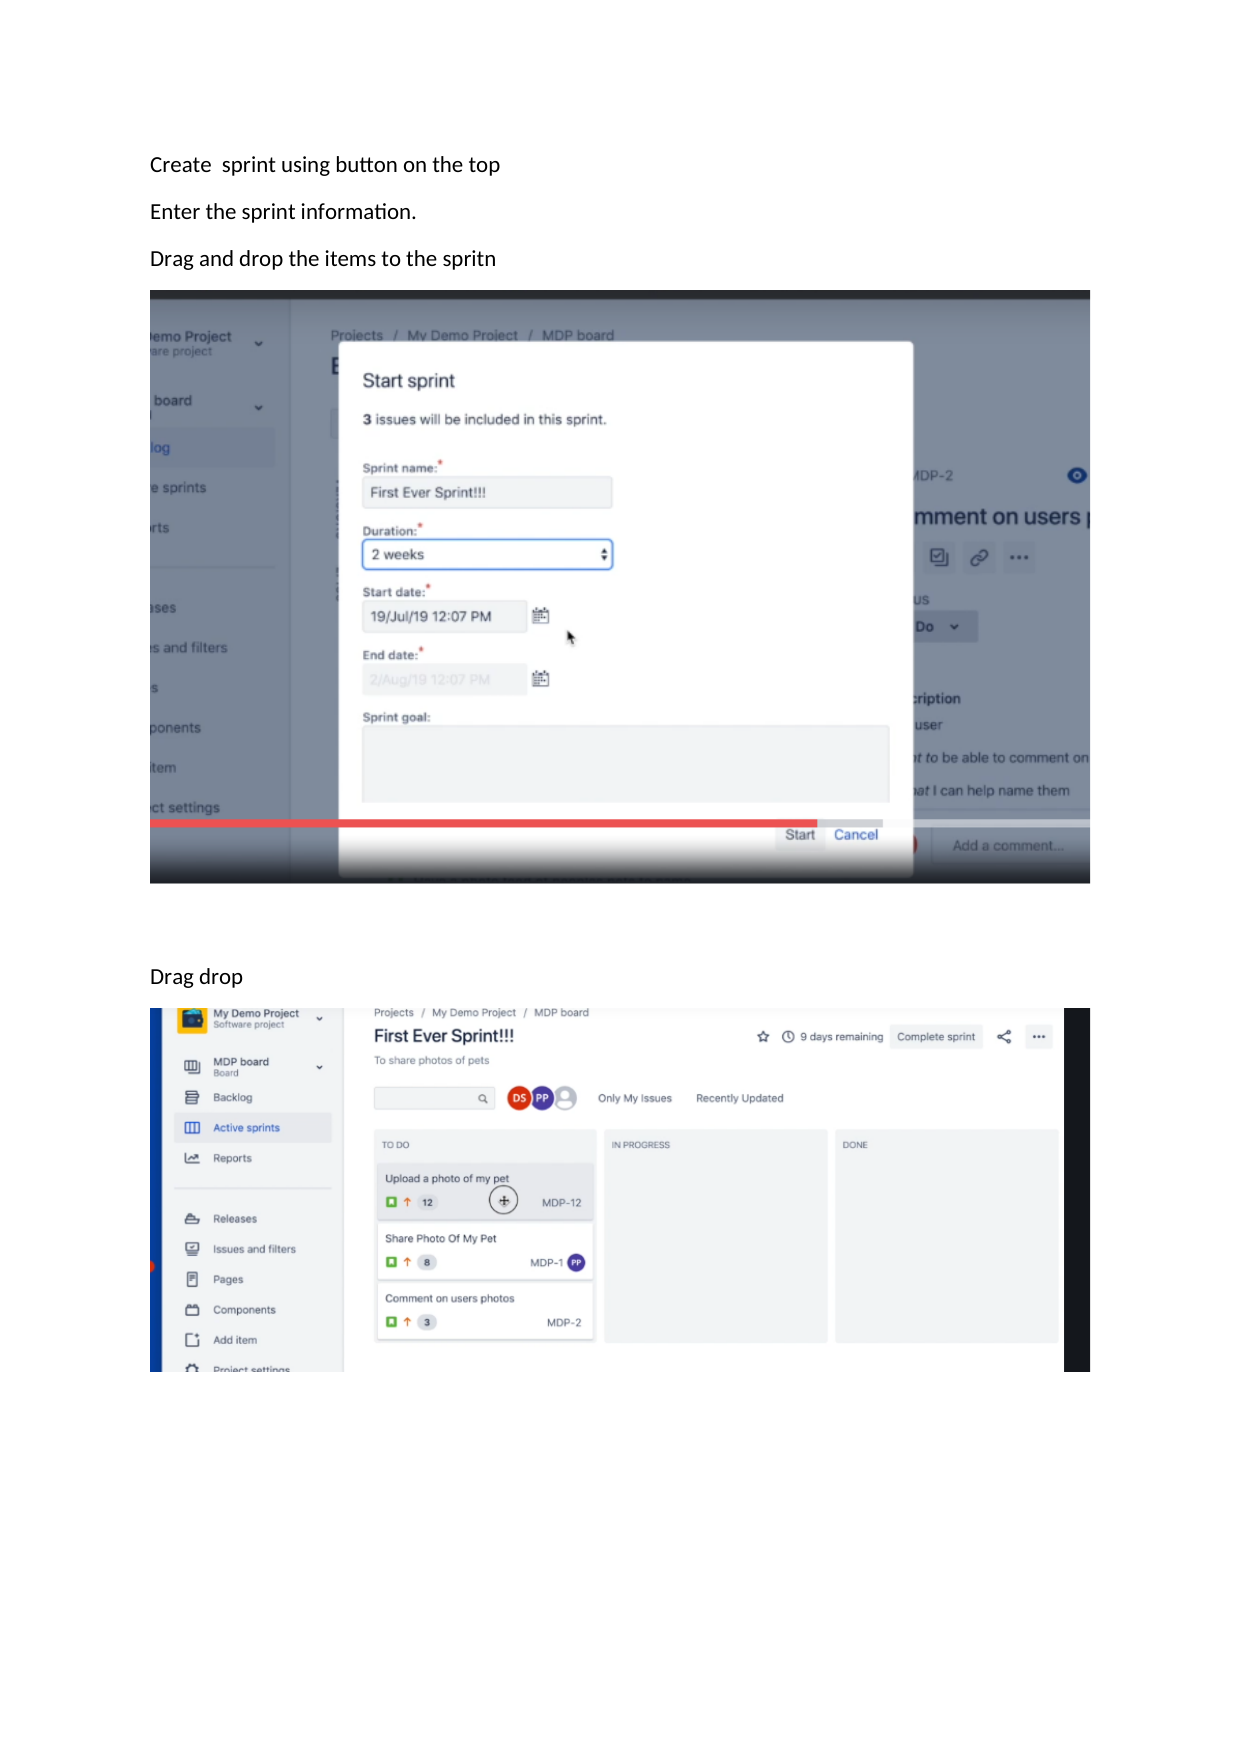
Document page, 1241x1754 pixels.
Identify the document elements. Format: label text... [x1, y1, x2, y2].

text Create sprint using button on the top [150, 150, 1090, 178]
text Drag drop [150, 962, 1090, 990]
text Enter the sprint information. [150, 197, 1090, 225]
picture [150, 290, 1091, 896]
text Drag and drop the items to the spritn [150, 244, 1090, 272]
picture [150, 1008, 1091, 1372]
